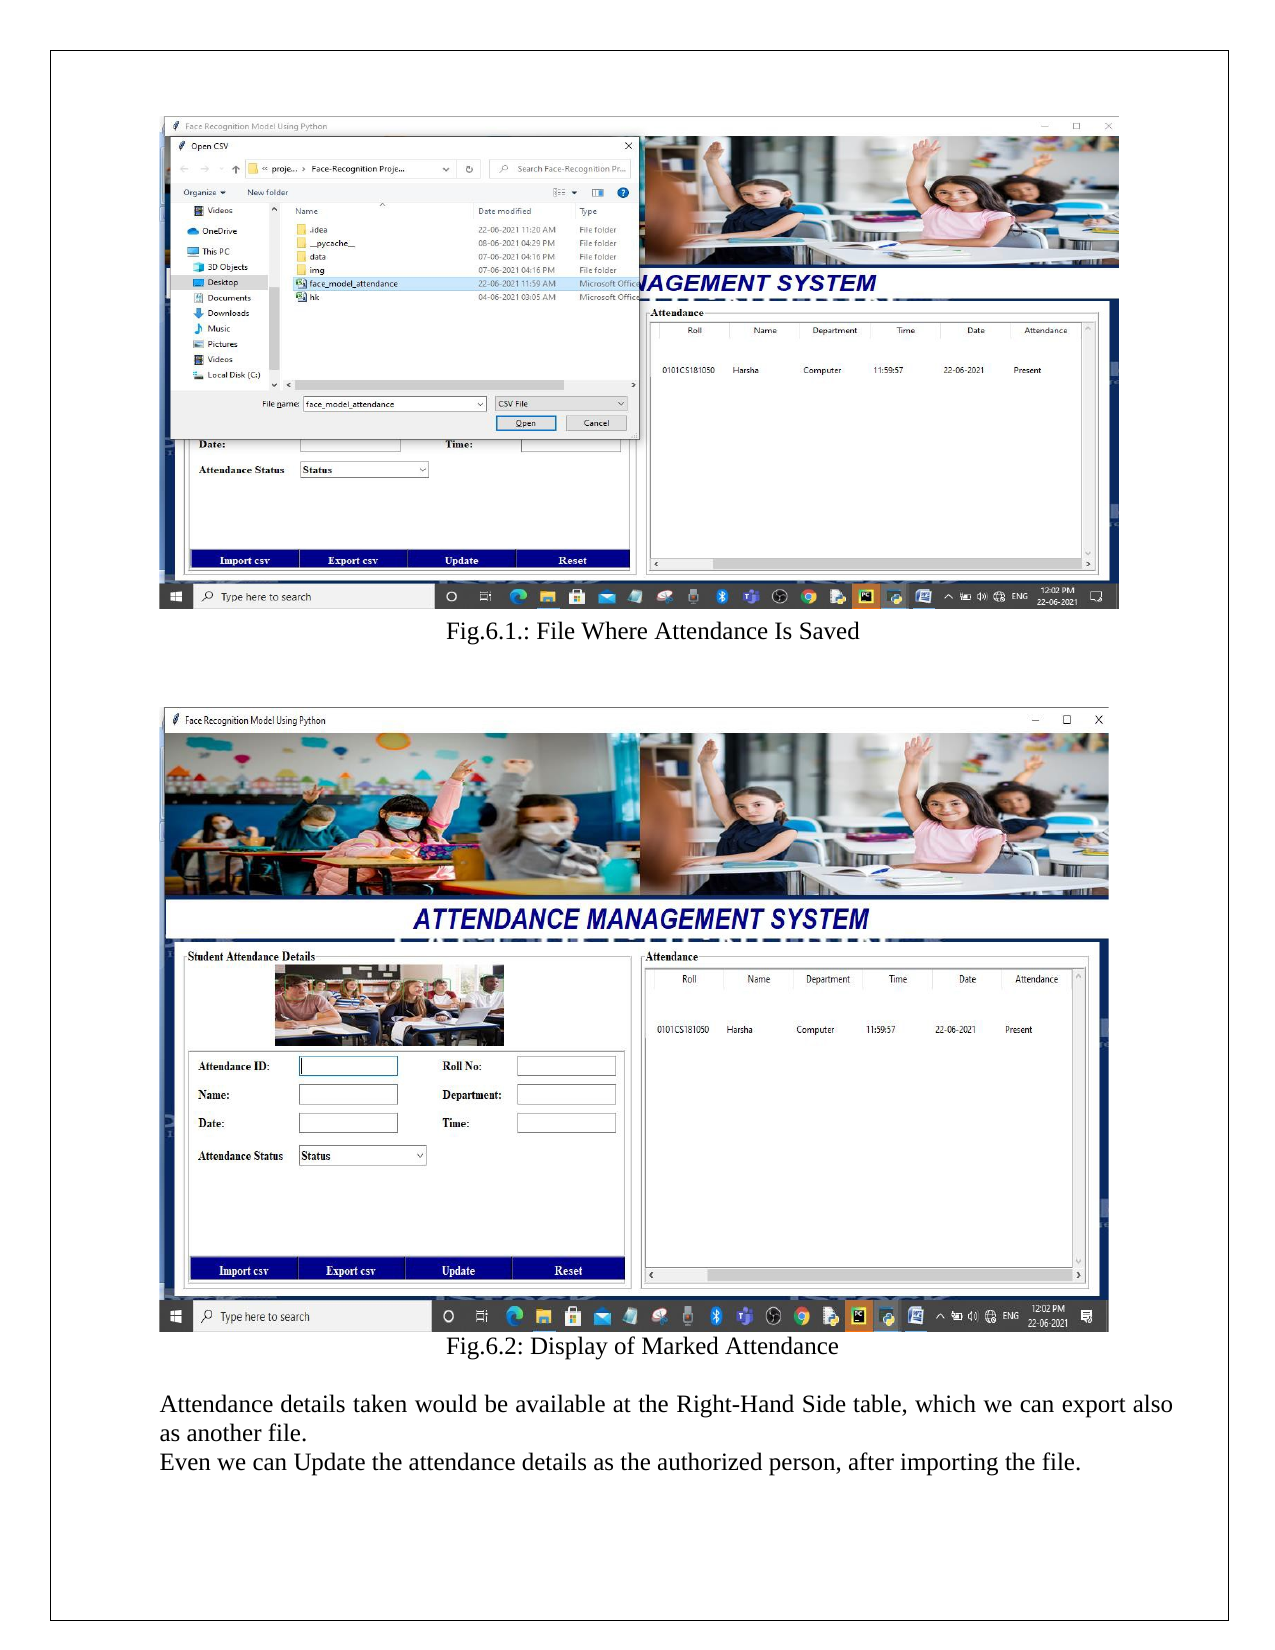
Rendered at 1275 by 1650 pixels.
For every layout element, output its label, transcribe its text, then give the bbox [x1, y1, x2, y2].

text Fig.6.1.: File Where Attendance Is Saved [446, 616, 1228, 645]
text Fig.6.2: Display of Marked Attendance [446, 704, 1228, 1360]
picture [159, 707, 1109, 1332]
text Even we can Update the attendance details as the authorized person, after importing the file. [159, 1447, 1228, 1476]
picture [159, 116, 1119, 609]
text Attendance details taken would be available at the Right-Hand Side table, which we can export also as another file. [159, 1389, 1175, 1447]
